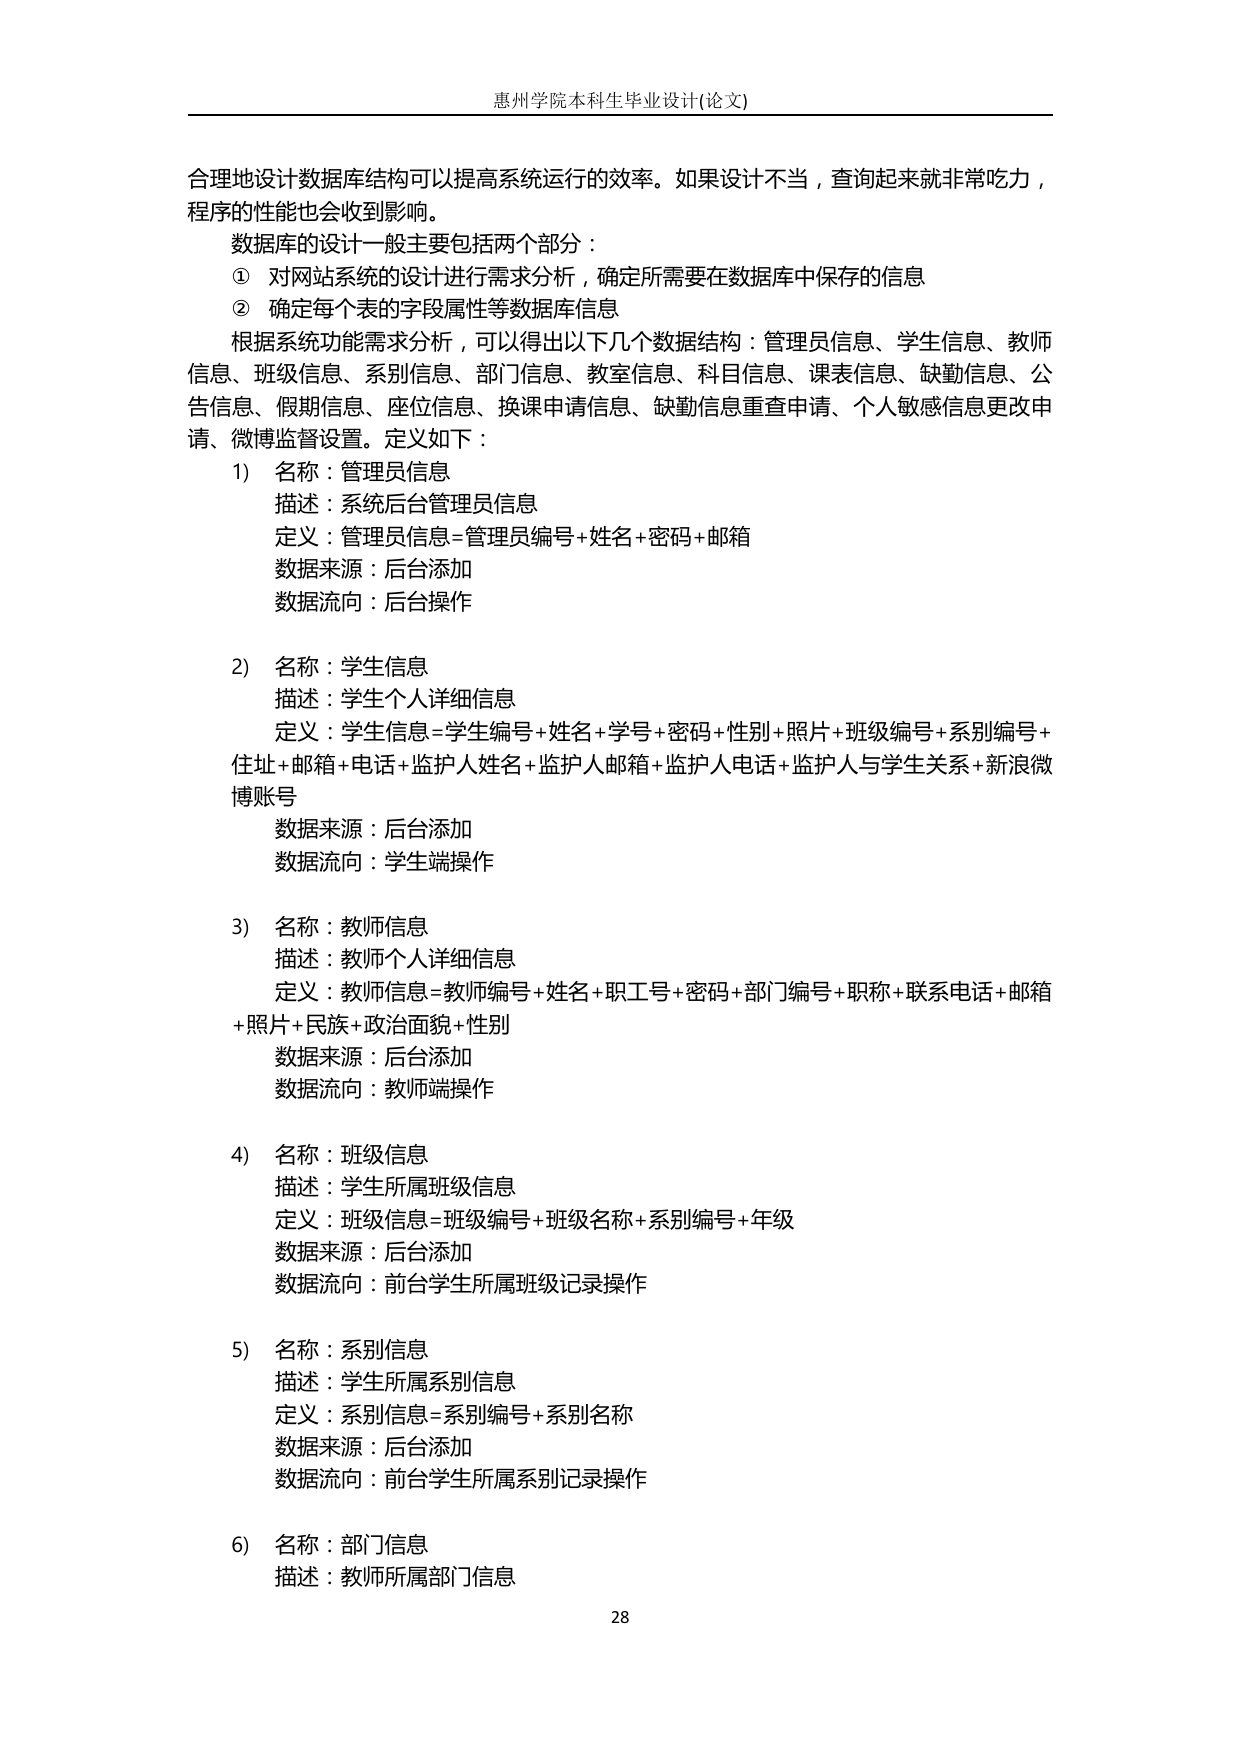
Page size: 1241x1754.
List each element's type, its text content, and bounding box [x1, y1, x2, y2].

text 定义：班级信息=班级编号+班级名称+系别编号+年级 [231, 1202, 1053, 1234]
text 描述：学生所属系别信息 [231, 1364, 1053, 1397]
text 描述：教师个人详细信息 [231, 942, 1053, 974]
text 描述：学生个人详细信息 [231, 682, 1053, 714]
text 数据来源：后台添加 [231, 1039, 1053, 1072]
list 名称：系别信息 [231, 1332, 1053, 1364]
text 数据流向：教师端操作 [231, 1072, 1053, 1104]
text 定义：学生信息=学生编号+姓名+学号+密码+性别+照片+班级编号+系别编号+住址+邮箱+电话+监护人姓名+监护人邮箱+监护人电话+监护人与学生关系+新浪微博账号 [231, 714, 1053, 812]
text 数据流向：前台学生所属系别记录操作 [231, 1462, 1053, 1494]
text 定义：系别信息=系别编号+系别名称 [231, 1397, 1053, 1429]
list 名称：部门信息 [231, 1527, 1053, 1559]
text 描述：学生所属班级信息 [231, 1169, 1053, 1202]
text 数据来源：后台添加 [231, 1429, 1053, 1462]
list 名称：教师信息 [231, 909, 1053, 942]
list 名称：学生信息 [231, 649, 1053, 682]
text 数据库的设计一般主要包括两个部分： [187, 227, 1053, 259]
text 数据来源：后台添加 [231, 1234, 1053, 1267]
text 数据来源：后台添加 [231, 812, 1053, 844]
list 名称：班级信息 [231, 1137, 1053, 1169]
list 对网站系统的设计进行需求分析，确定所需要在数据库中保存的信息 [231, 259, 1053, 292]
text 描述：教师所属部门信息 [231, 1559, 1053, 1592]
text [187, 162, 1053, 227]
text 数据流向：后台操作 [231, 584, 1053, 617]
text 数据流向：学生端操作 [231, 844, 1053, 877]
text 定义：教师信息=教师编号+姓名+职工号+密码+部门编号+职称+联系电话+邮箱+照片+民族+政治面貌+性别 [231, 974, 1053, 1039]
text 描述：系统后台管理员信息 [231, 487, 1053, 519]
list 名称：管理员信息 [231, 454, 1053, 487]
text 数据流向：前台学生所属班级记录操作 [231, 1267, 1053, 1299]
list 确定每个表的字段属性等数据库信息 [231, 292, 1053, 324]
text 定义：管理员信息=管理员编号+姓名+密码+邮箱 [231, 519, 1053, 552]
text 根据系统功能需求分析，可以得出以下几个数据结构：管理员信息、学生信息、教师信息、班级信息、系别信息、部门信息、教室信息、科目信息、课表信息、缺勤信息、公告信息、假期信息、座位信息、换课申请信息、缺勤信息重查申请、个人敏感信息更改申请、微博监督设置。定义如下： [187, 324, 1053, 454]
text 数据来源：后台添加 [231, 552, 1053, 584]
